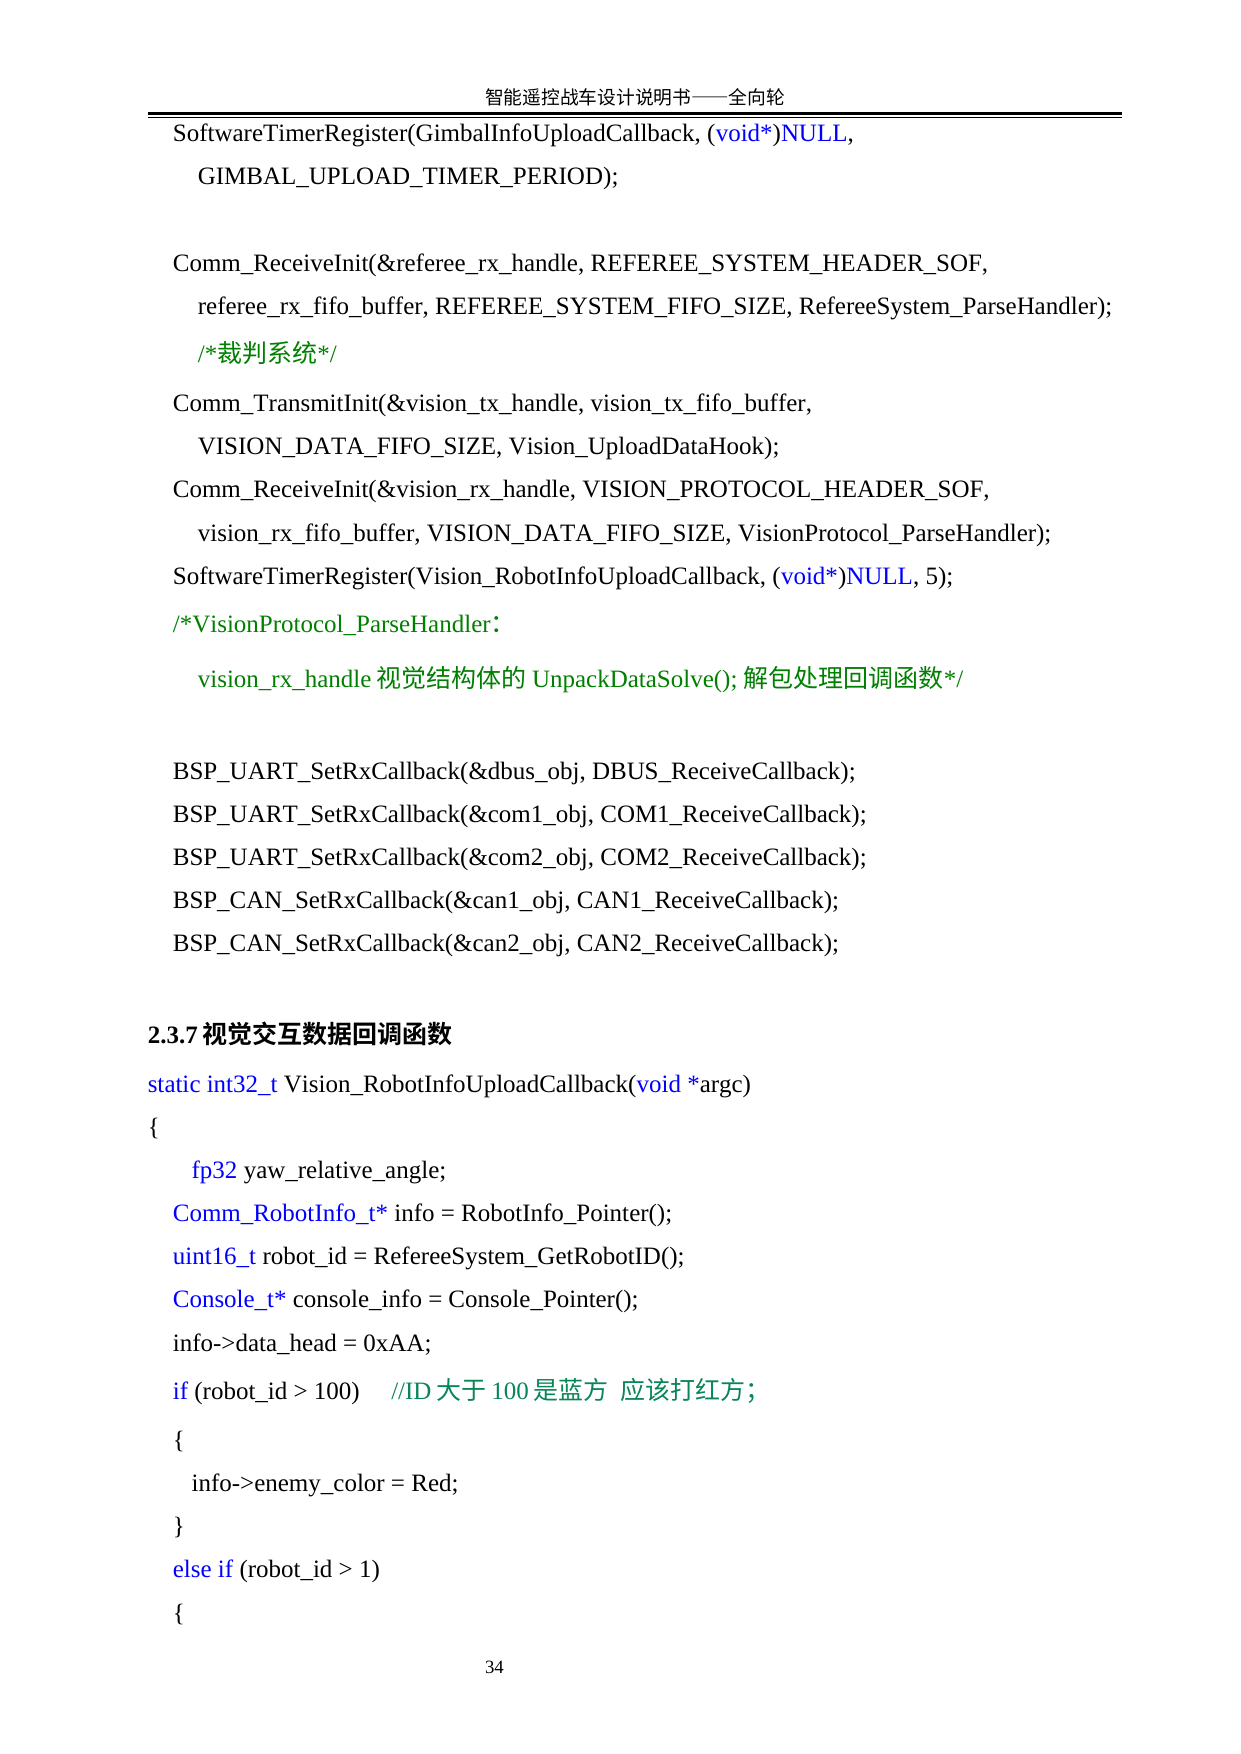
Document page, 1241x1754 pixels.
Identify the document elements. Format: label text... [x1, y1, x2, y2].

text static int32_t Vision_RobotInfoUploadCallback(void *argc) [148, 1069, 1122, 1098]
text Comm_TransmitInit(&vision_tx_handle, vision_tx_fifo_buffer, VISION_DATA_FIFO_SIZE, Vision_UploadDataHook); [148, 388, 1122, 460]
text fp32 yaw_relative_angle; [148, 1155, 1122, 1184]
text else if (robot_id > 1) [148, 1554, 1122, 1583]
text BSP_CAN_SetRxCallback(&can1_obj, CAN1_ReceiveCallback); [148, 885, 1122, 914]
text BSP_UART_SetRxCallback(&com1_obj, COM1_ReceiveCallback); [148, 799, 1122, 828]
text Comm_ReceiveInit(&vision_rx_handle, VISION_PROTOCOL_HEADER_SOF, vision_rx_fifo_buffer, VISION_DATA_FIFO_SIZE, VisionProtocol_ParseHandler); [148, 474, 1122, 546]
text if (robot_id > 100) //ID大于100是蓝方 应该打红方； [148, 1371, 1122, 1407]
text Comm_RobotInfo_t* info = RobotInfo_Pointer(); [148, 1198, 1122, 1227]
text 2.3.7视觉交互数据回调函数 [148, 1014, 1122, 1051]
text { [148, 1598, 1122, 1626]
text /*裁判系统*/ [148, 334, 1122, 370]
text SoftwareTimerRegister(Vision_RobotInfoUploadCallback, (void*)NULL, 5); [148, 561, 1122, 589]
text Console_t* console_info = Console_Pointer(); [148, 1284, 1122, 1313]
text } [148, 1511, 1122, 1540]
text { [148, 1112, 1122, 1141]
text /*VisionProtocol_ParseHandler： [148, 604, 1122, 640]
text vision_rx_handle视觉结构体的 UnpackDataSolve(); 解包处理回调函数*/ [148, 658, 1122, 694]
text uint16_t robot_id = RefereeSystem_GetRobotID(); [148, 1241, 1122, 1270]
text Comm_ReceiveInit(&referee_rx_handle, REFEREE_SYSTEM_HEADER_SOF, referee_rx_fifo_buffer, REFEREE_SYSTEM_FIFO_SIZE, RefereeSystem_ParseHandler); [148, 248, 1122, 319]
text BSP_CAN_SetRxCallback(&can2_obj, CAN2_ReceiveCallback); [148, 928, 1122, 957]
text BSP_UART_SetRxCallback(&com2_obj, COM2_ReceiveCallback); [148, 842, 1122, 871]
text SoftwareTimerRegister(GimbalInfoUploadCallback, (void*)NULL, GIMBAL_UPLOAD_TIMER_PERIOD); [148, 118, 1122, 190]
text info->enemy_color = Red; [148, 1468, 1122, 1497]
text BSP_UART_SetRxCallback(&dbus_obj, DBUS_ReceiveCallback); [148, 756, 1122, 784]
text { [148, 1425, 1122, 1454]
text info->data_head = 0xAA; [148, 1328, 1122, 1356]
